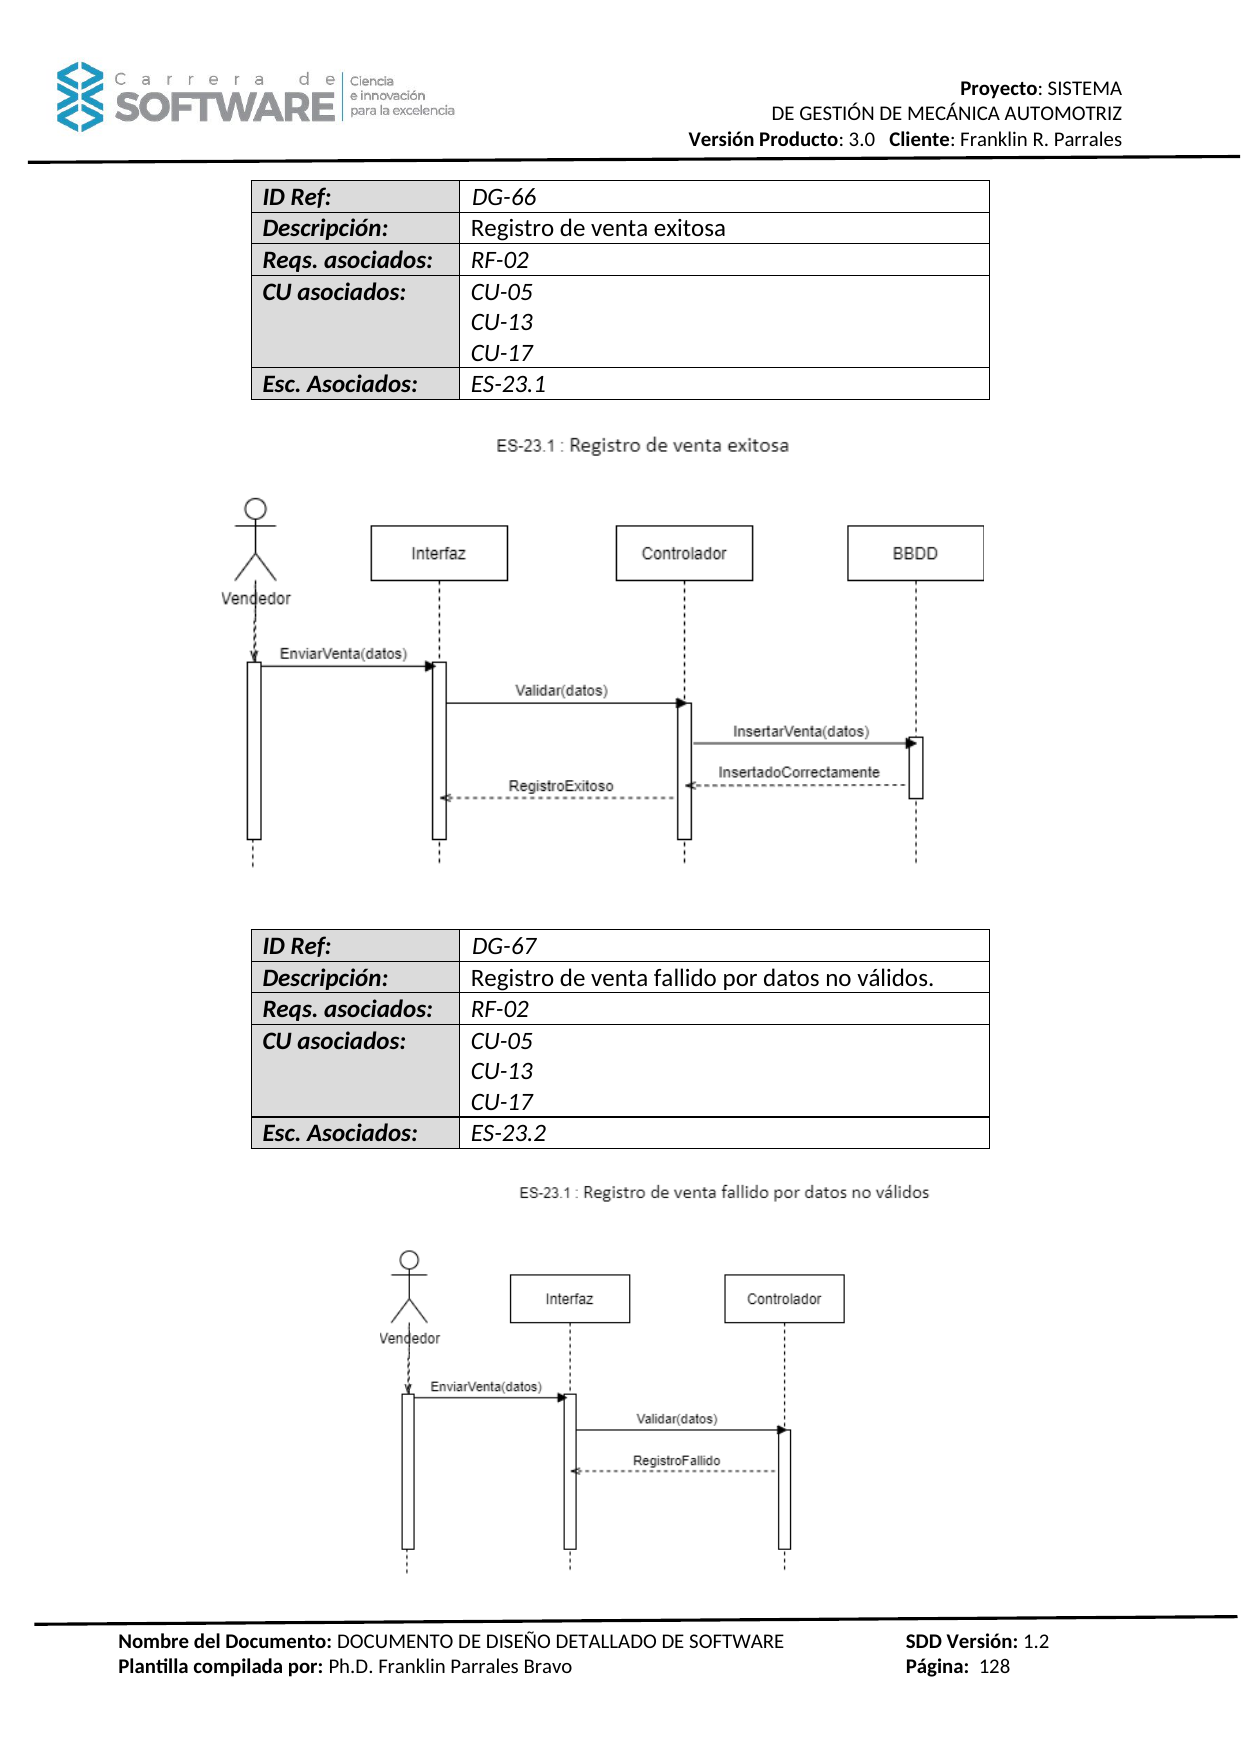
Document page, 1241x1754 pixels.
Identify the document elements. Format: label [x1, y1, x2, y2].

picture [221, 430, 984, 869]
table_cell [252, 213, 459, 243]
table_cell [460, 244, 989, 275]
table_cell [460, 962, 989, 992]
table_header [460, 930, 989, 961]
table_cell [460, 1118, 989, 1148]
picture [46, 46, 461, 154]
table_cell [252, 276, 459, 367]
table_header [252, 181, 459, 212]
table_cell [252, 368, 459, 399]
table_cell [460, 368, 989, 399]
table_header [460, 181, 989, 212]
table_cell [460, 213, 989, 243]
picture [380, 1179, 964, 1575]
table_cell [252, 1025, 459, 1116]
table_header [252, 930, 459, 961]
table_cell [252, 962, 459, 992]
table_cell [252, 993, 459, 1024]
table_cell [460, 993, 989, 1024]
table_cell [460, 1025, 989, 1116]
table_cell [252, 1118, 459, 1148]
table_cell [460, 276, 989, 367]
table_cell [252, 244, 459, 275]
